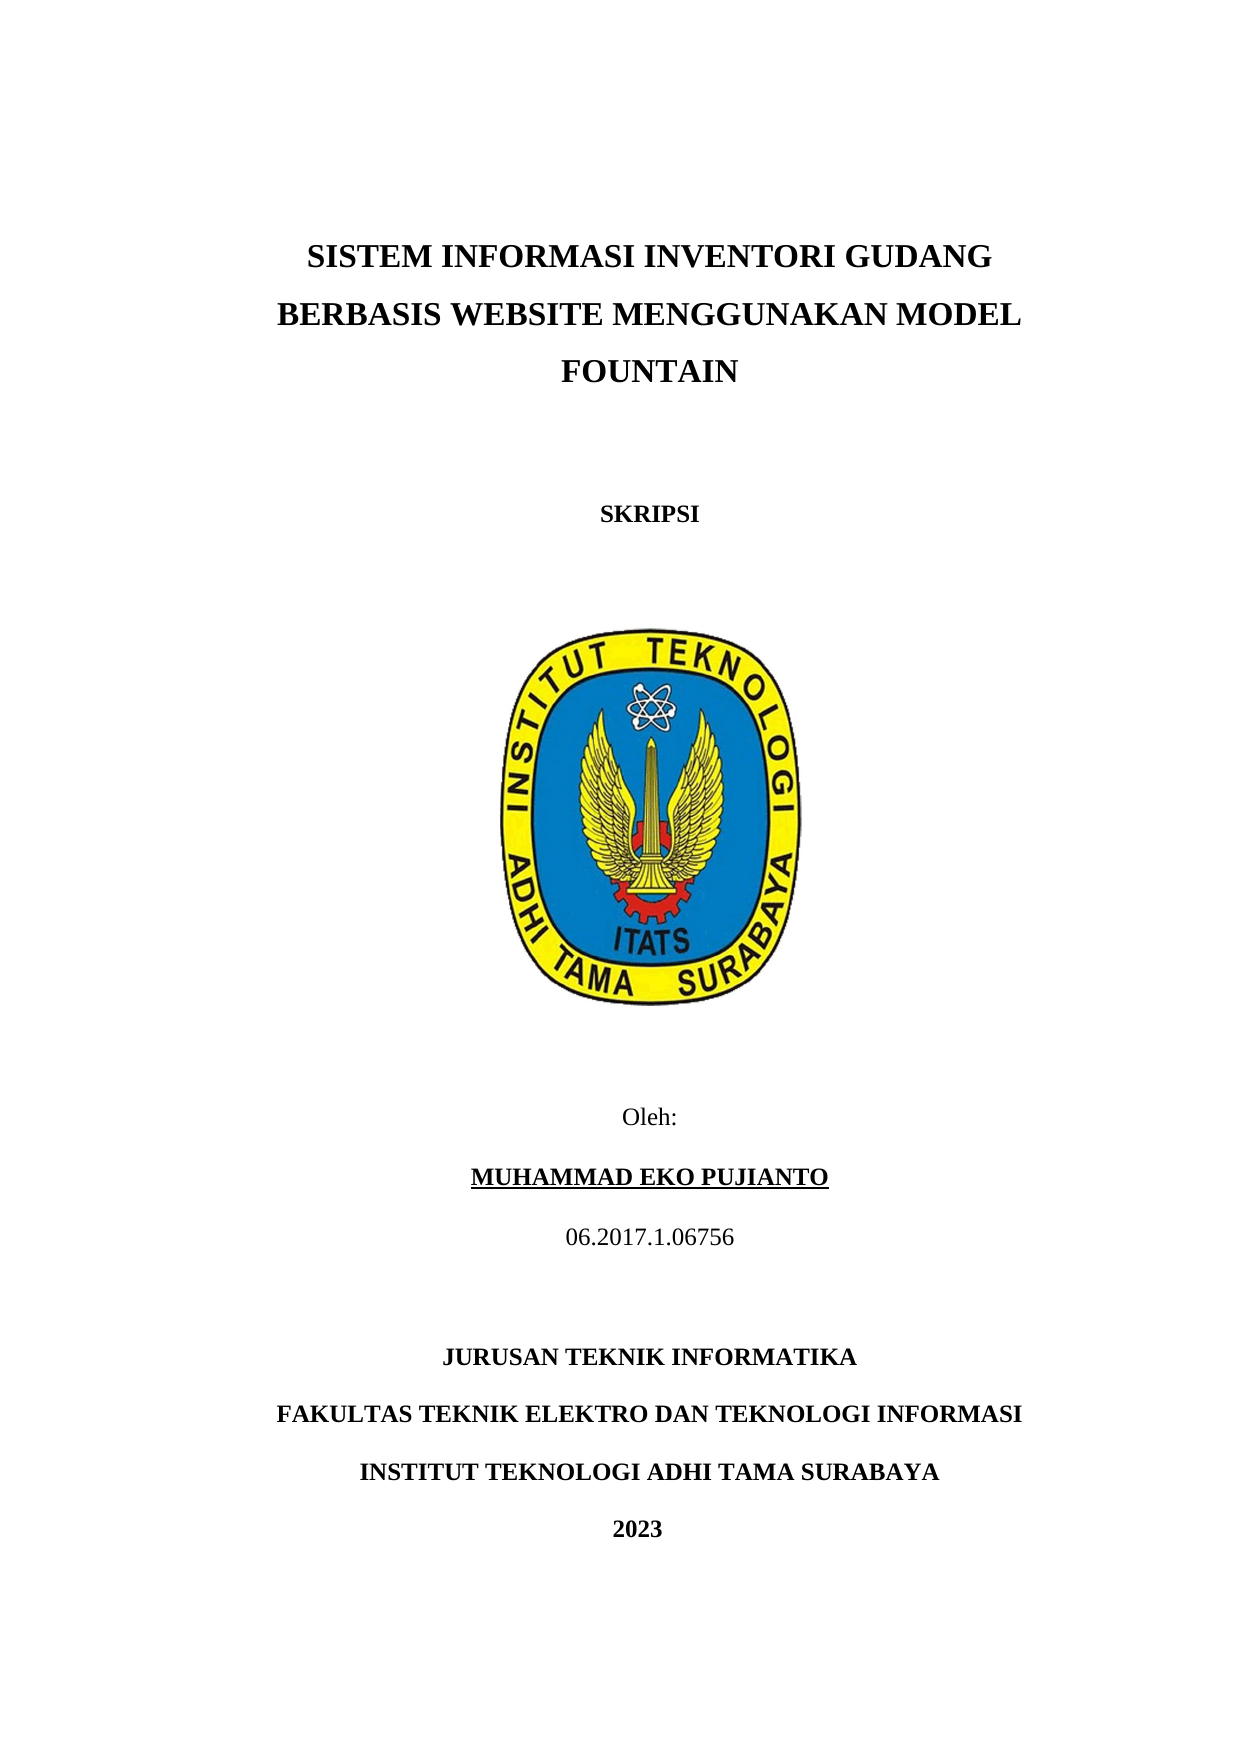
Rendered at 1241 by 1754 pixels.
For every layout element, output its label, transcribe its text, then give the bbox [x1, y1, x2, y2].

text Oleh: [236, 1102, 1063, 1131]
text MUHAMMAD EKO PUJIANTO [236, 1162, 1063, 1191]
text SKRIPSI [236, 499, 1063, 528]
text JURUSAN TEKNIK INFORMATIKA [236, 1342, 1063, 1370]
text 2023 [236, 1514, 1063, 1543]
text FAKULTAS TEKNIK ELEKTRO DAN TEKNOLOGI INFORMASI [236, 1399, 1063, 1428]
text SISTEM INFORMASI INVENTORI GUDANG BERBASIS WEBSITE MENGGUNAKAN MODEL FOUNTAIN [236, 236, 1063, 389]
text INSTITUT TEKNOLOGI ADHI TAMA SURABAYA [236, 1457, 1063, 1485]
text 06.2017.1.06756 [236, 1222, 1063, 1251]
picture [453, 619, 846, 1012]
